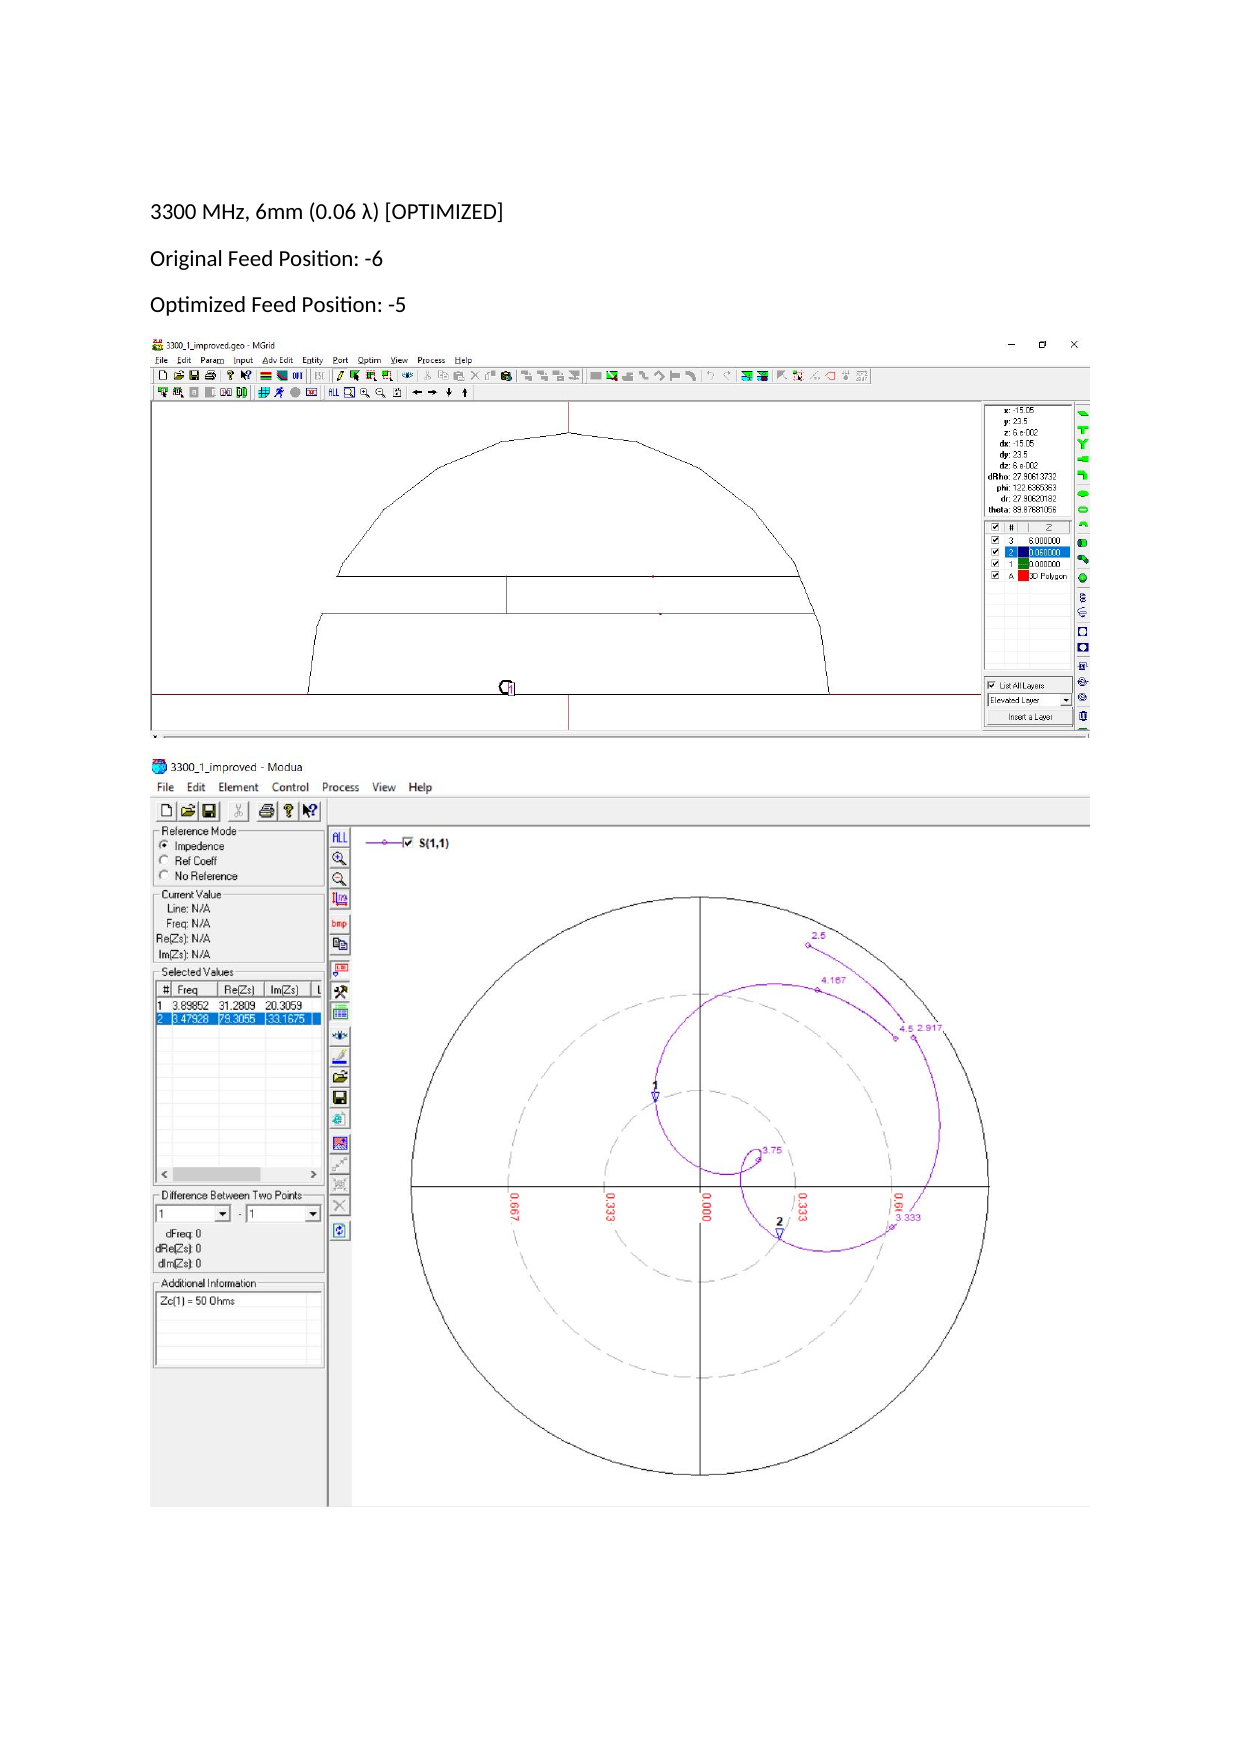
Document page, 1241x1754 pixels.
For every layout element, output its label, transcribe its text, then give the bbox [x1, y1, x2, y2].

text Original Feed Position: -6 [150, 244, 1090, 272]
picture [150, 337, 1091, 738]
picture [150, 756, 1091, 1507]
text 3300 MHz, 6mm (0.06 λ) [OPTIMIZED] [150, 197, 1090, 225]
text Optimized Feed Position: -5 [150, 291, 1090, 319]
